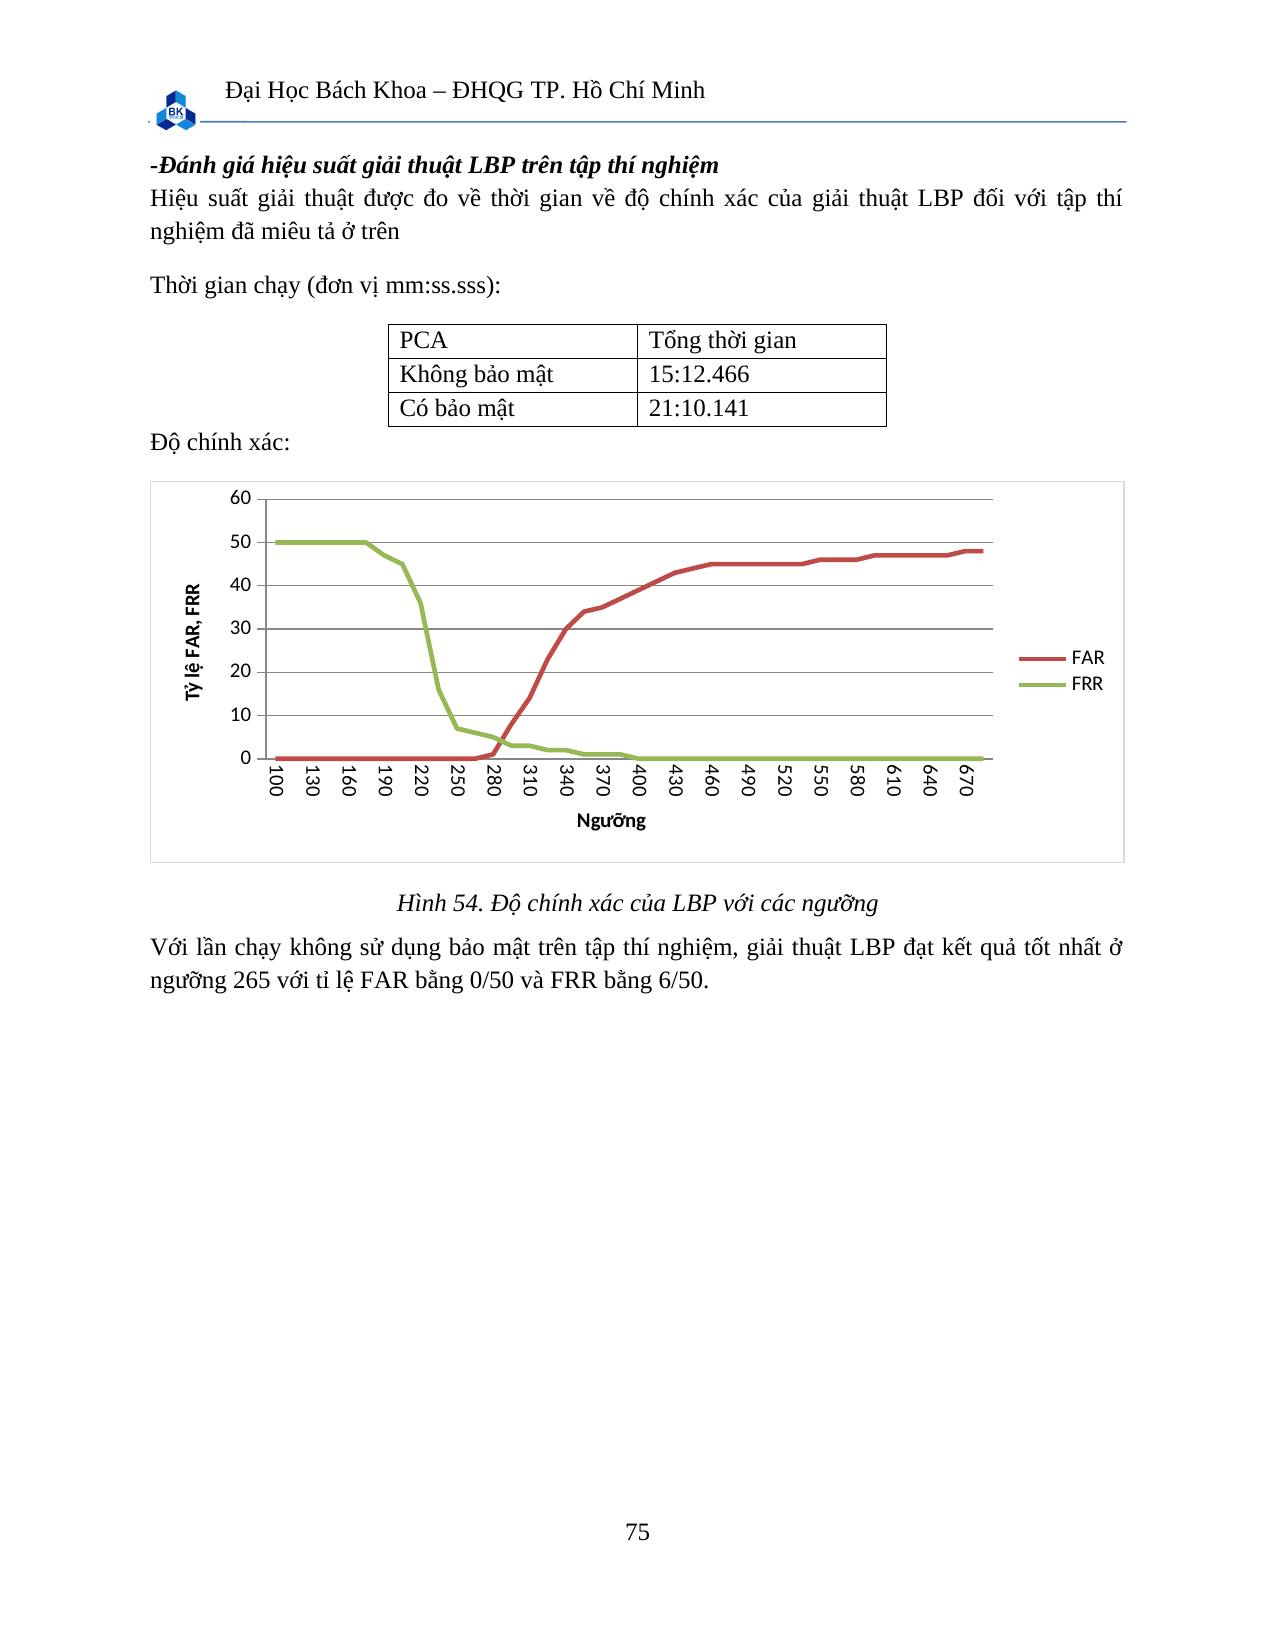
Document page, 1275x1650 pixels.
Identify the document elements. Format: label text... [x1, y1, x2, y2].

text Độ chính xác: [150, 427, 1125, 456]
text Thời gian chạy (đơn vị mm:ss.sss): [150, 270, 1125, 299]
table_cell 15:12.466 [638, 359, 886, 392]
picture [150, 87, 200, 138]
subtitle -Đánh giá hiệu suất giải thuật LBP trên tập thí nghiệm [150, 150, 1125, 179]
table_header PCA [389, 325, 637, 358]
table_header Tổng thời gian [638, 325, 886, 358]
table_cell Không bảo mật [389, 359, 637, 392]
table_cell Có bảo mật [389, 393, 637, 426]
text Hiệu suất giải thuật được đo về thời gian về độ chính xác của giải thuật LBP đối với tập thí nghiệm đã miêu tả ở trên [150, 183, 1125, 245]
text Với lần chạy không sử dụng bảo mật trên tập thí nghiệm, giải thuật LBP đạt kết quả tốt nhất ở ngưỡng 265 với tỉ lệ FAR bằng 0/50 và FRR bằng 6/50. [150, 932, 1125, 993]
table_cell 21:10.141 [638, 393, 886, 426]
